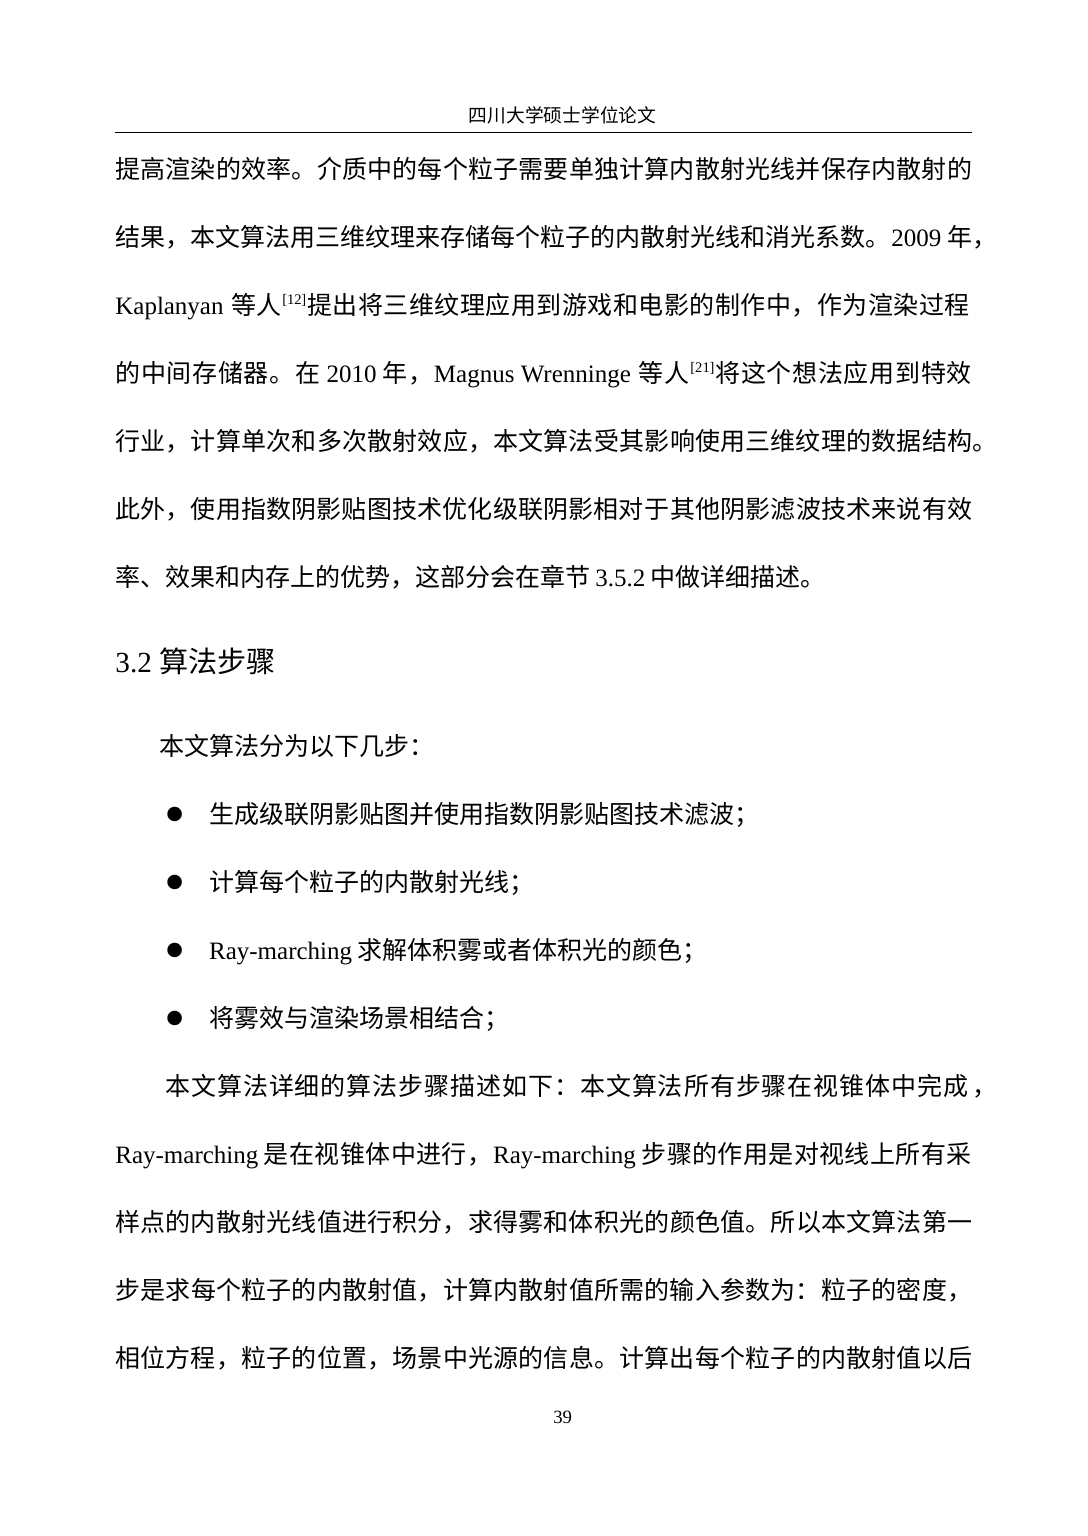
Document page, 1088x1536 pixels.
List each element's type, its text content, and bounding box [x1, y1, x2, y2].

list Ray-marching求解体积雾或者体积光的颜色； [165, 915, 972, 983]
list 计算每个粒子的内散射光线； [165, 847, 972, 915]
list 将雾效与渲染场景相结合； [165, 983, 972, 1051]
list 生成级联阴影贴图并使用指数阴影贴图技术滤波； [165, 779, 972, 847]
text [115, 134, 972, 609]
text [115, 1051, 972, 1390]
subtitle 算法步骤 [115, 626, 972, 694]
text 本文算法分为以下几步： [115, 711, 972, 779]
